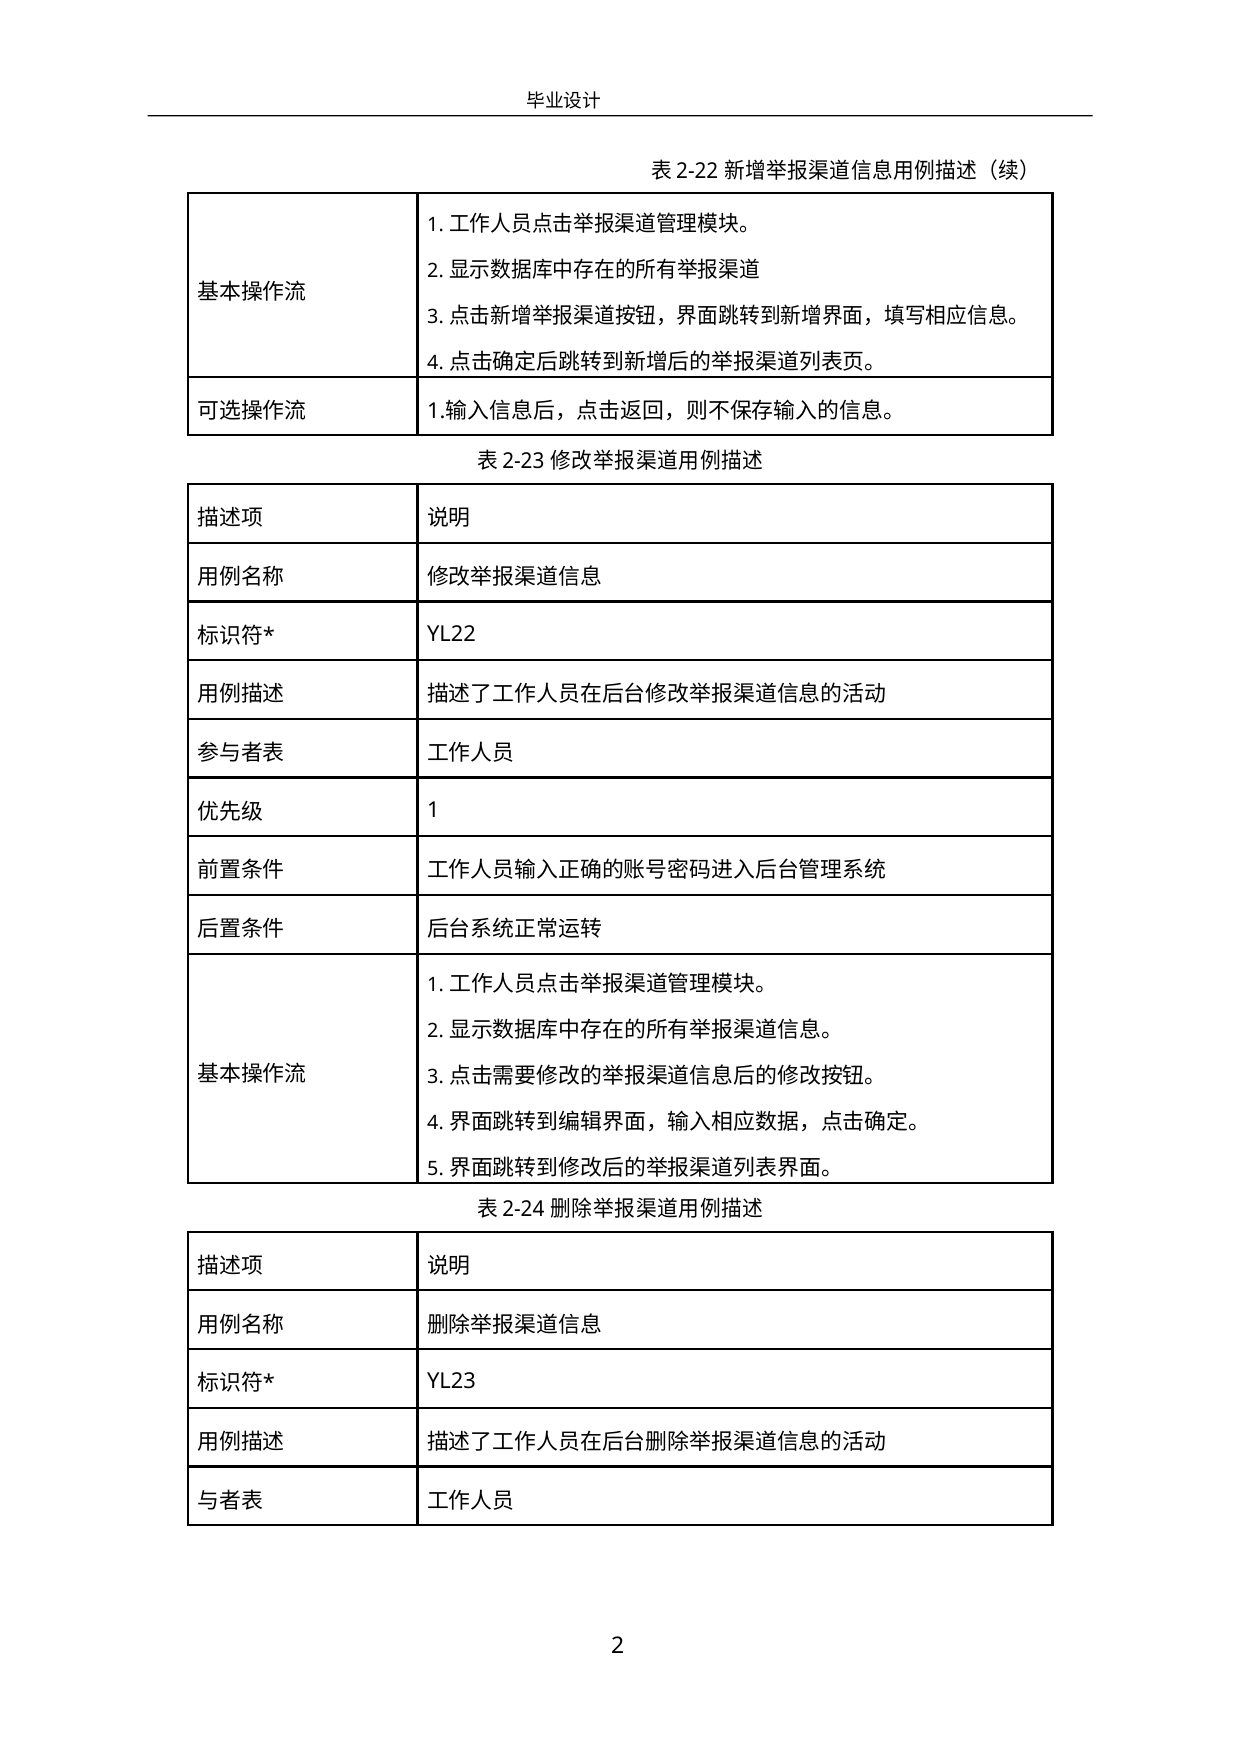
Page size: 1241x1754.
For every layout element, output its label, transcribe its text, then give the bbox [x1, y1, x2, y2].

table_header 描述项 [189, 1233, 416, 1289]
table_cell 用例名称 [189, 1291, 416, 1348]
table_cell 用例描述 [189, 661, 416, 718]
table_cell 后置条件 [189, 896, 416, 952]
table_cell 与者表 [189, 1468, 416, 1524]
table_cell 删除举报渠道信息 [419, 1291, 1051, 1348]
text 表 2-23 修改举报渠道用例描述 [135, 443, 1105, 475]
table_cell 工作人员输入正确的账号密码进入后台管理系统 [419, 837, 1051, 894]
table_header 描述项 [189, 485, 416, 542]
table_cell 描述了工作人员在后台修改举报渠道信息的活动 [419, 661, 1051, 718]
table_cell 优先级 [189, 779, 416, 835]
table_cell 1.输入信息后，点击返回，则不保存输入的信息。 [419, 378, 1051, 434]
table_cell 标识符* [189, 603, 416, 659]
table_header 工作人员点击举报渠道管理模块。 显示数据库中存在的所有举报渠道 点击新增举报渠道按钮，界面跳转到新增界面，填写相应信息。 点击确定后跳转到新增后的举报渠道列表页。 [419, 194, 1051, 376]
table_cell 工作人员点击举报渠道管理模块。 显示数据库中存在的所有举报渠道信息。 点击需要修改的举报渠道信息后的修改按钮。 界面跳转到编辑界面，输入相应数据，点击确定。 界面跳转到修改后的举报渠道列表界面。 [419, 955, 1051, 1182]
table_cell 描述了工作人员在后台删除举报渠道信息的活动 [419, 1409, 1051, 1465]
table_cell 工作人员 [419, 720, 1051, 776]
table_cell 参与者表 [189, 720, 416, 776]
table_cell 后台系统正常运转 [419, 896, 1051, 952]
table_cell 可选操作流 [189, 378, 416, 434]
table_cell 前置条件 [189, 837, 416, 894]
table_cell YL22 [419, 603, 1051, 659]
table_cell 工作人员 [419, 1468, 1051, 1524]
table_cell 用例描述 [189, 1409, 416, 1465]
table_cell 标识符* [189, 1350, 416, 1407]
table_header 说明 [419, 485, 1051, 542]
table_cell 用例名称 [189, 544, 416, 600]
table_cell YL23 [419, 1350, 1051, 1407]
text 表 2-22 新增举报渠道信息用例描述（续） [651, 153, 1146, 184]
table_header 基本操作流 [189, 194, 416, 376]
table_cell 基本操作流 [189, 955, 416, 1182]
table_cell 1 [419, 779, 1051, 835]
table_header 说明 [419, 1233, 1051, 1289]
table_cell 修改举报渠道信息 [419, 544, 1051, 600]
text 表 2-24 删除举报渠道用例描述 [135, 1191, 1105, 1223]
